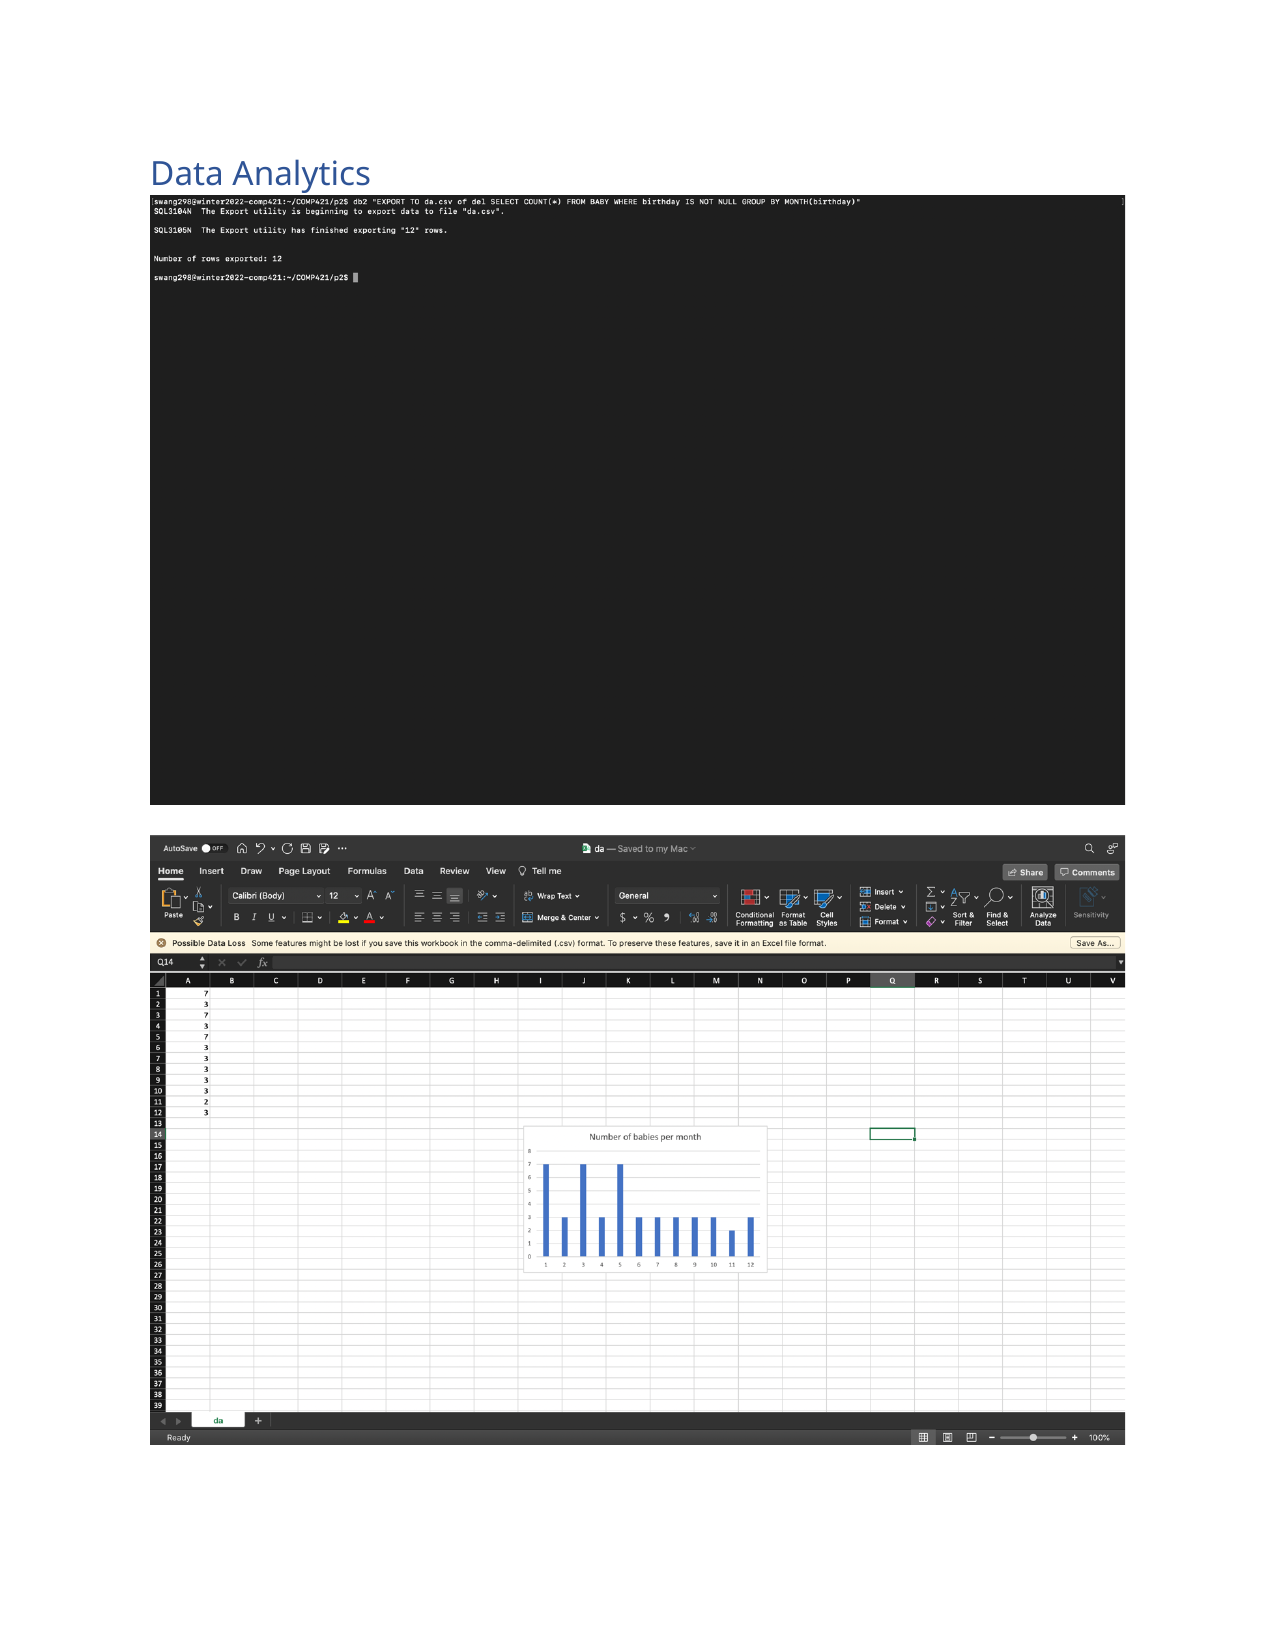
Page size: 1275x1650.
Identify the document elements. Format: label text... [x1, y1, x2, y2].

subtitle Data Analytics [150, 150, 1125, 195]
picture [150, 835, 1125, 1445]
picture [150, 195, 1125, 805]
